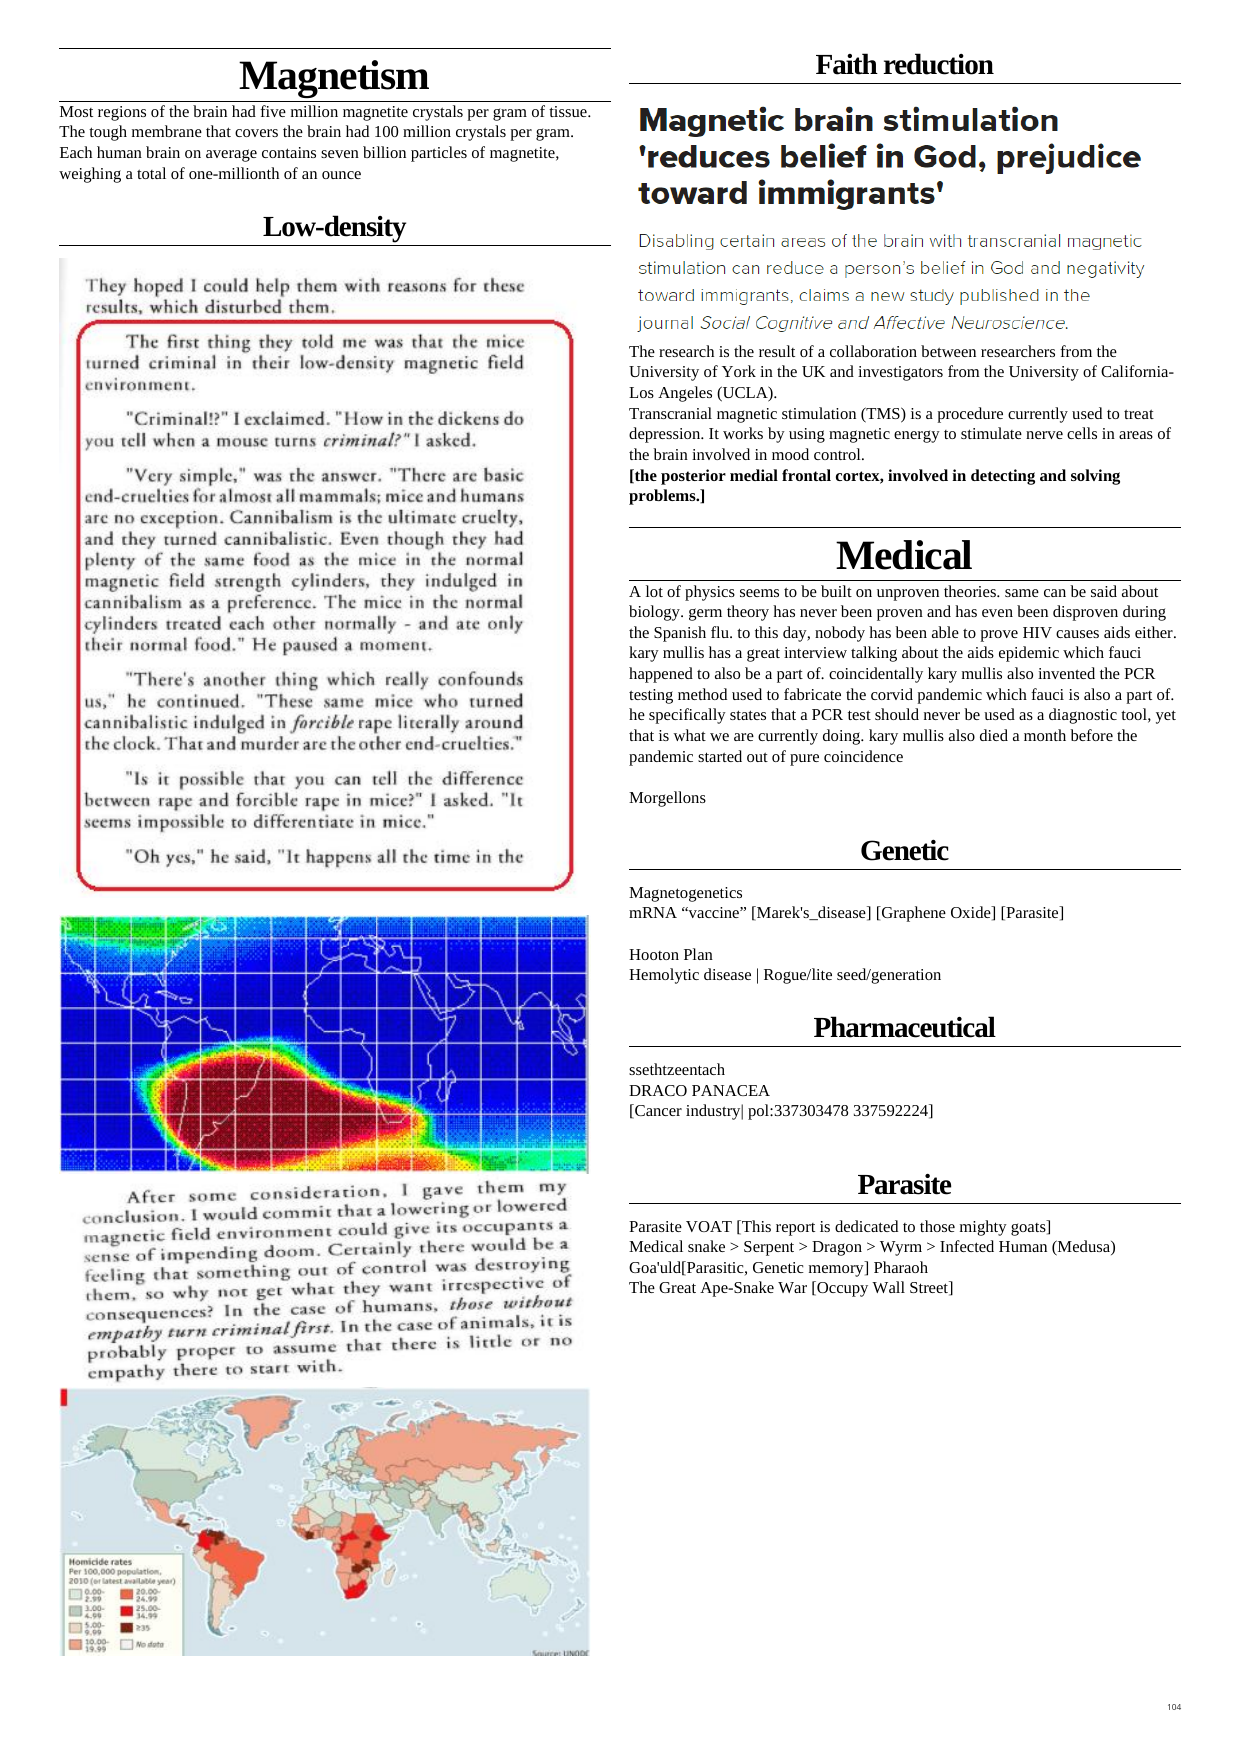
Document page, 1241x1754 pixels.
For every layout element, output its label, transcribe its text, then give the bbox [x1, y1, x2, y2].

text mRNA “vaccine” [Marek's_disease] [Graphene Oxide] [Parasite] [629, 903, 1181, 922]
subtitle Medical [629, 528, 1181, 580]
text Parasite VOAT [This report is dedicated to those mighty goats] [629, 1216, 1181, 1236]
subtitle Genetic [629, 833, 1181, 869]
subtitle Parasite [629, 1167, 1181, 1203]
picture [59, 258, 591, 898]
subtitle Low-density [59, 209, 611, 245]
text [Cancer industry| pol:337303478 337592224] [629, 1101, 1181, 1120]
subtitle Faith reduction [629, 47, 1181, 83]
picture [59, 1387, 591, 1656]
text Hooton Plan [629, 944, 1181, 963]
picture [628, 96, 1161, 341]
text Most regions of the brain had five million magnetite crystals per gram of tissue. The tough membrane that covers the brain had 100 million crystals per gram. Each human brain on average contains seven billion particles of magnetite, weighing a total of one-millionth of an ounce [59, 102, 611, 183]
text Goa'uld[Parasitic, Genetic memory] Pharaoh [629, 1258, 1181, 1277]
text Hemolytic disease | Rogue/lite seed/generation [629, 965, 1181, 984]
text The Great Ape-Snake War [Occupy Wall Street] [629, 1278, 1181, 1297]
text A lot of physics seems to be built on unproven theories. same can be said about biology. germ theory has never been proven and has even been disproven during the Spanish flu. to this day, nobody has been able to prove HIV causes aids either. kary mullis has a great interview talking about the aids epidemic which fauci happened to also be a part of. coincidentally kary mullis also invented the PCR testing method used to fabricate the corvid pandemic which fauci is also a part of. he specifically states that a PCR test should never be used as a diagnostic tool, yet that is what we are currently doing. kary mullis also died a month before the pandemic started out of pure coincidence [629, 581, 1181, 766]
text Transcranial magnetic stimulation (TMS) is a procedure currently used to treat depression. It works by using magnetic energy to stimulate nerve cells in areas of the brain involved in mood control. [629, 403, 1181, 464]
picture [59, 915, 591, 1386]
subtitle Pharmaceutical [629, 1011, 1181, 1046]
text Morgellons [629, 788, 1181, 807]
text Magnetogenetics [629, 882, 1181, 902]
text DRACO PANACEA [629, 1080, 1181, 1099]
text ssethtzeentach [629, 1060, 1181, 1079]
subtitle Magnetism [59, 49, 611, 101]
text The research is the result of a collaboration between researchers from the University of York in the UK and investigators from the University of California-Los Angeles (UCLA). [629, 342, 1181, 402]
text Medical snake > Serpent > Dragon > Wyrm > Infected Human (Medusa) [629, 1237, 1181, 1256]
text [the posterior medial frontal cortex, involved in detecting and solving problems.] [629, 465, 1181, 505]
